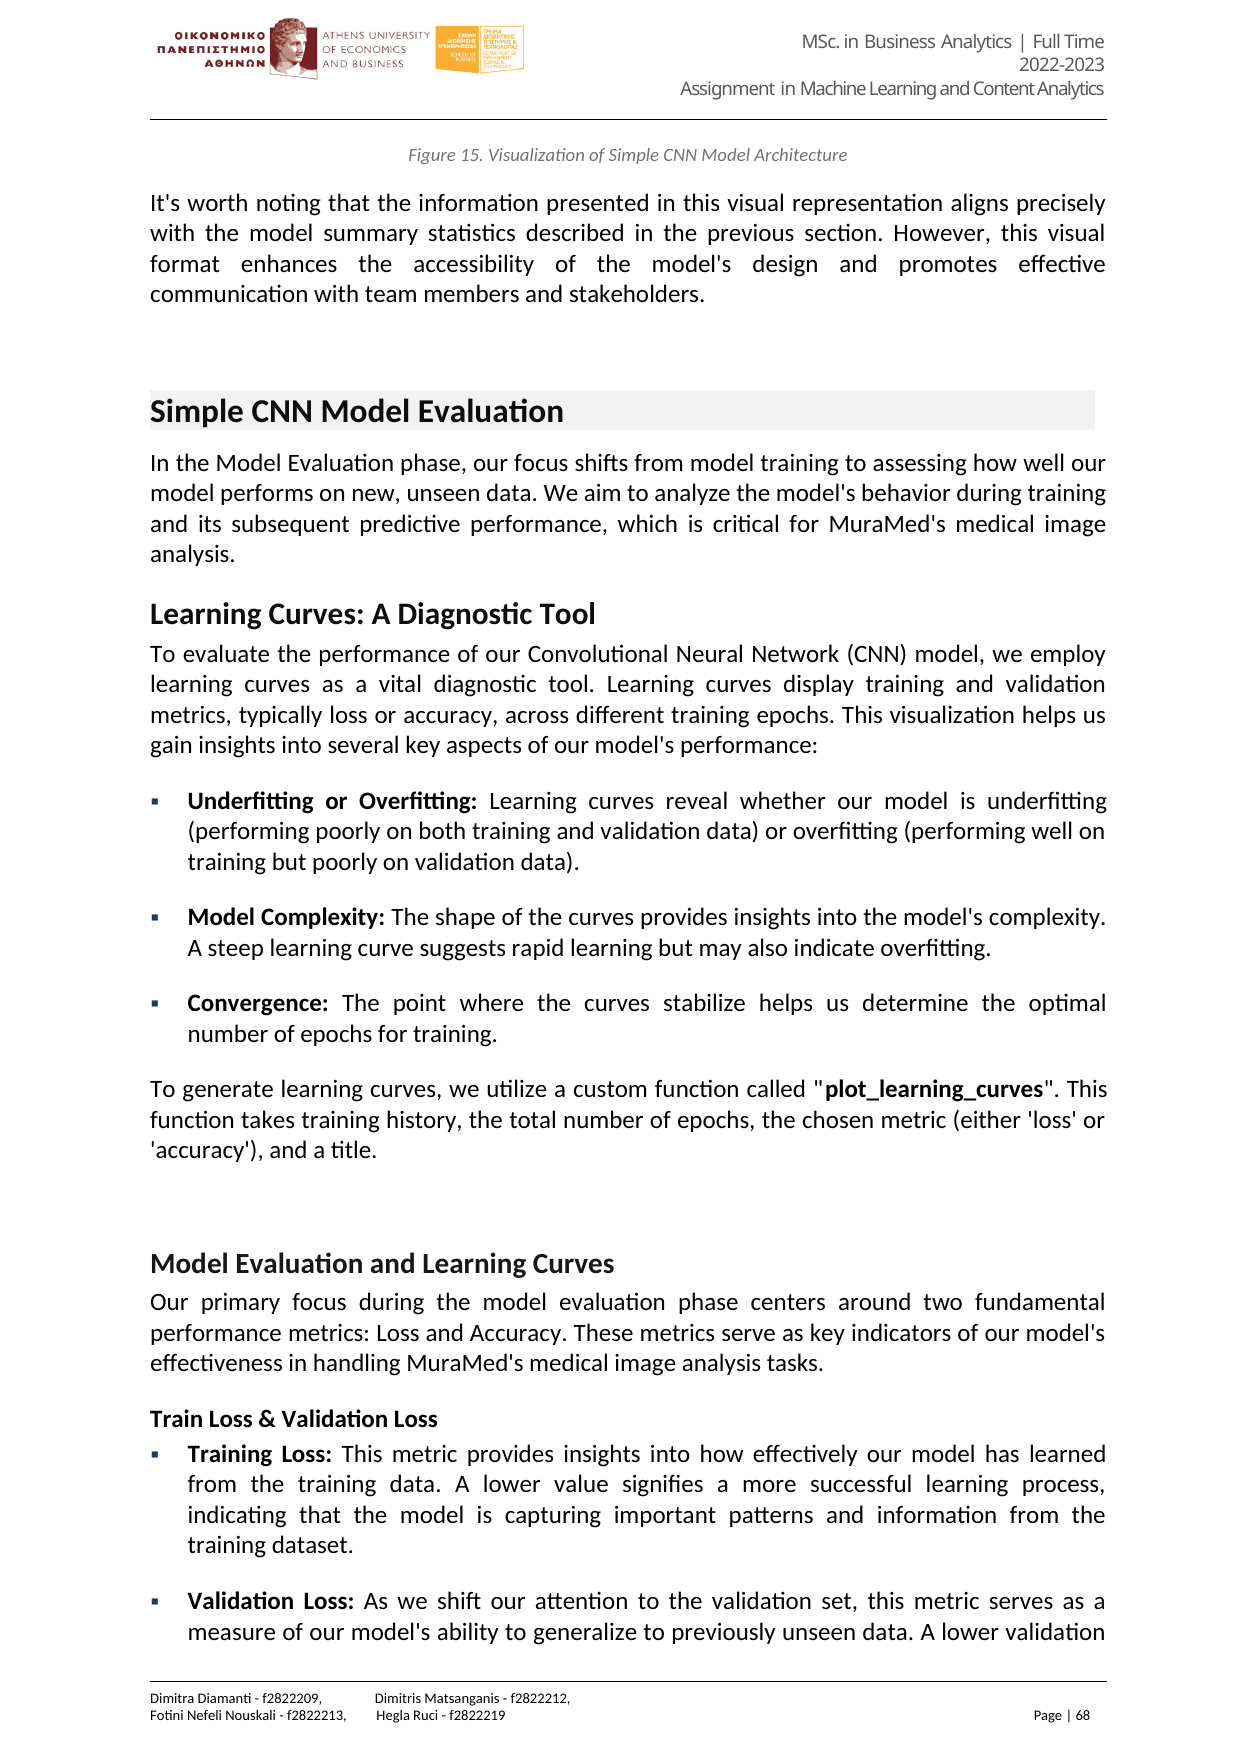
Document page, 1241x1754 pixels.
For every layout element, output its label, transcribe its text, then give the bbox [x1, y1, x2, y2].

text To generate learning curves, we utilize a custom function called "plot_learning_curves". This function takes training history, the total number of epochs, the chosen metric (either 'loss' or 'accuracy'), and a title. [150, 1073, 1107, 1165]
list Model Complexity: The shape of the curves provides insights into the model's complexity. A steep learning curve suggests rapid learning but may also indicate overfitting. [150, 901, 1107, 962]
picture [151, 17, 526, 82]
text Figure 15. Visualization of Simple CNN Model Architecture [150, 143, 1107, 166]
subtitle Simple CNN Model Evaluation [150, 390, 1095, 430]
text In the Model Evaluation phase, our focus shifts from model training to assessing how well our model performs on new, unseen data. We aim to analyze the model's behavior during training and its subsequent predictive performance, which is critical for MuraMed's medical image analysis. [150, 447, 1107, 569]
text To evaluate the performance of our Convolutional Neural Network (CNN) model, we employ learning curves as a vital diagnostic tool. Learning curves display training and validation metrics, typically loss or accuracy, across different training epochs. This visualization helps us gain insights into several key aspects of our model's performance: [150, 638, 1107, 760]
list Underfitting or Overfitting: Learning curves reveal whether our model is underfitting (performing poorly on both training and validation data) or overfitting (performing well on training but poorly on validation data). [150, 785, 1107, 876]
text Our primary focus during the model evaluation phase centers around two fundamental performance metrics: Loss and Accuracy. These metrics serve as key indicators of our model's effectiveness in handling MuraMed's medical image analysis tasks. [150, 1286, 1107, 1378]
subtitle Train Loss & Validation Loss [150, 1403, 1107, 1433]
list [150, 1585, 1107, 1646]
list Convergence: The point where the curves stabilize helps us determine the optimal number of epochs for training. [150, 987, 1107, 1048]
list Training Loss: This metric provides insights into how effectively our model has learned from the training data. A lower value signifies a more successful learning process, indicating that the model is capturing important patterns and information from the training dataset. [150, 1438, 1107, 1560]
subtitle Learning Curves: A Diagnostic Tool [150, 594, 1107, 632]
text It's worth noting that the information presented in this visual representation aligns precisely with the model summary statistics described in the previous section. However, this visual format enhances the accessibility of the model's design and promotes effective communication with team members and stakeholders. [150, 187, 1107, 309]
subtitle Model Evaluation and Learning Curves [150, 1246, 1107, 1281]
